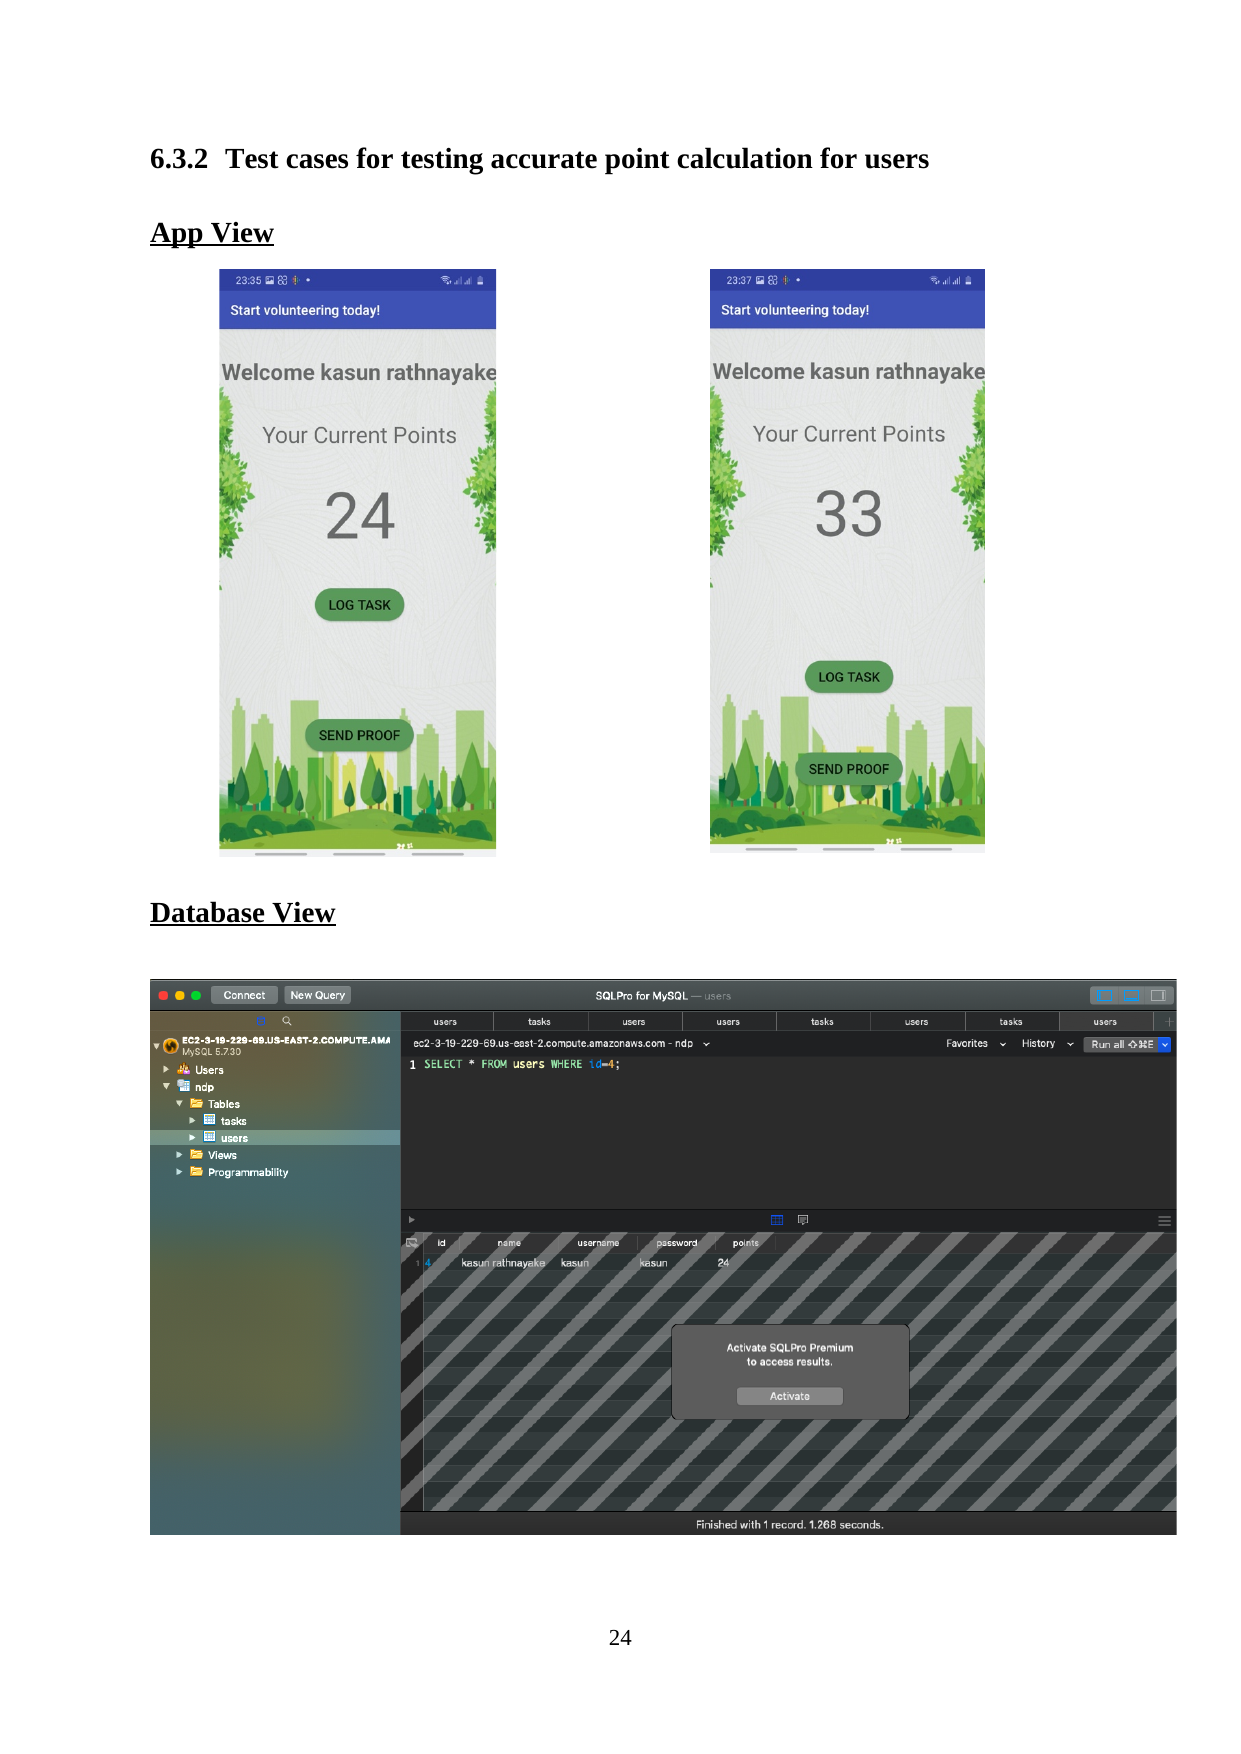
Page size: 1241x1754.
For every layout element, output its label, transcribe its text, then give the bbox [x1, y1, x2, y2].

picture [219, 269, 497, 857]
picture [710, 269, 985, 852]
picture [150, 979, 1177, 1536]
subtitle App View [150, 215, 1103, 248]
subtitle Database View [150, 895, 1103, 929]
subtitle Test cases for testing accurate point calculation for users [150, 142, 1103, 175]
